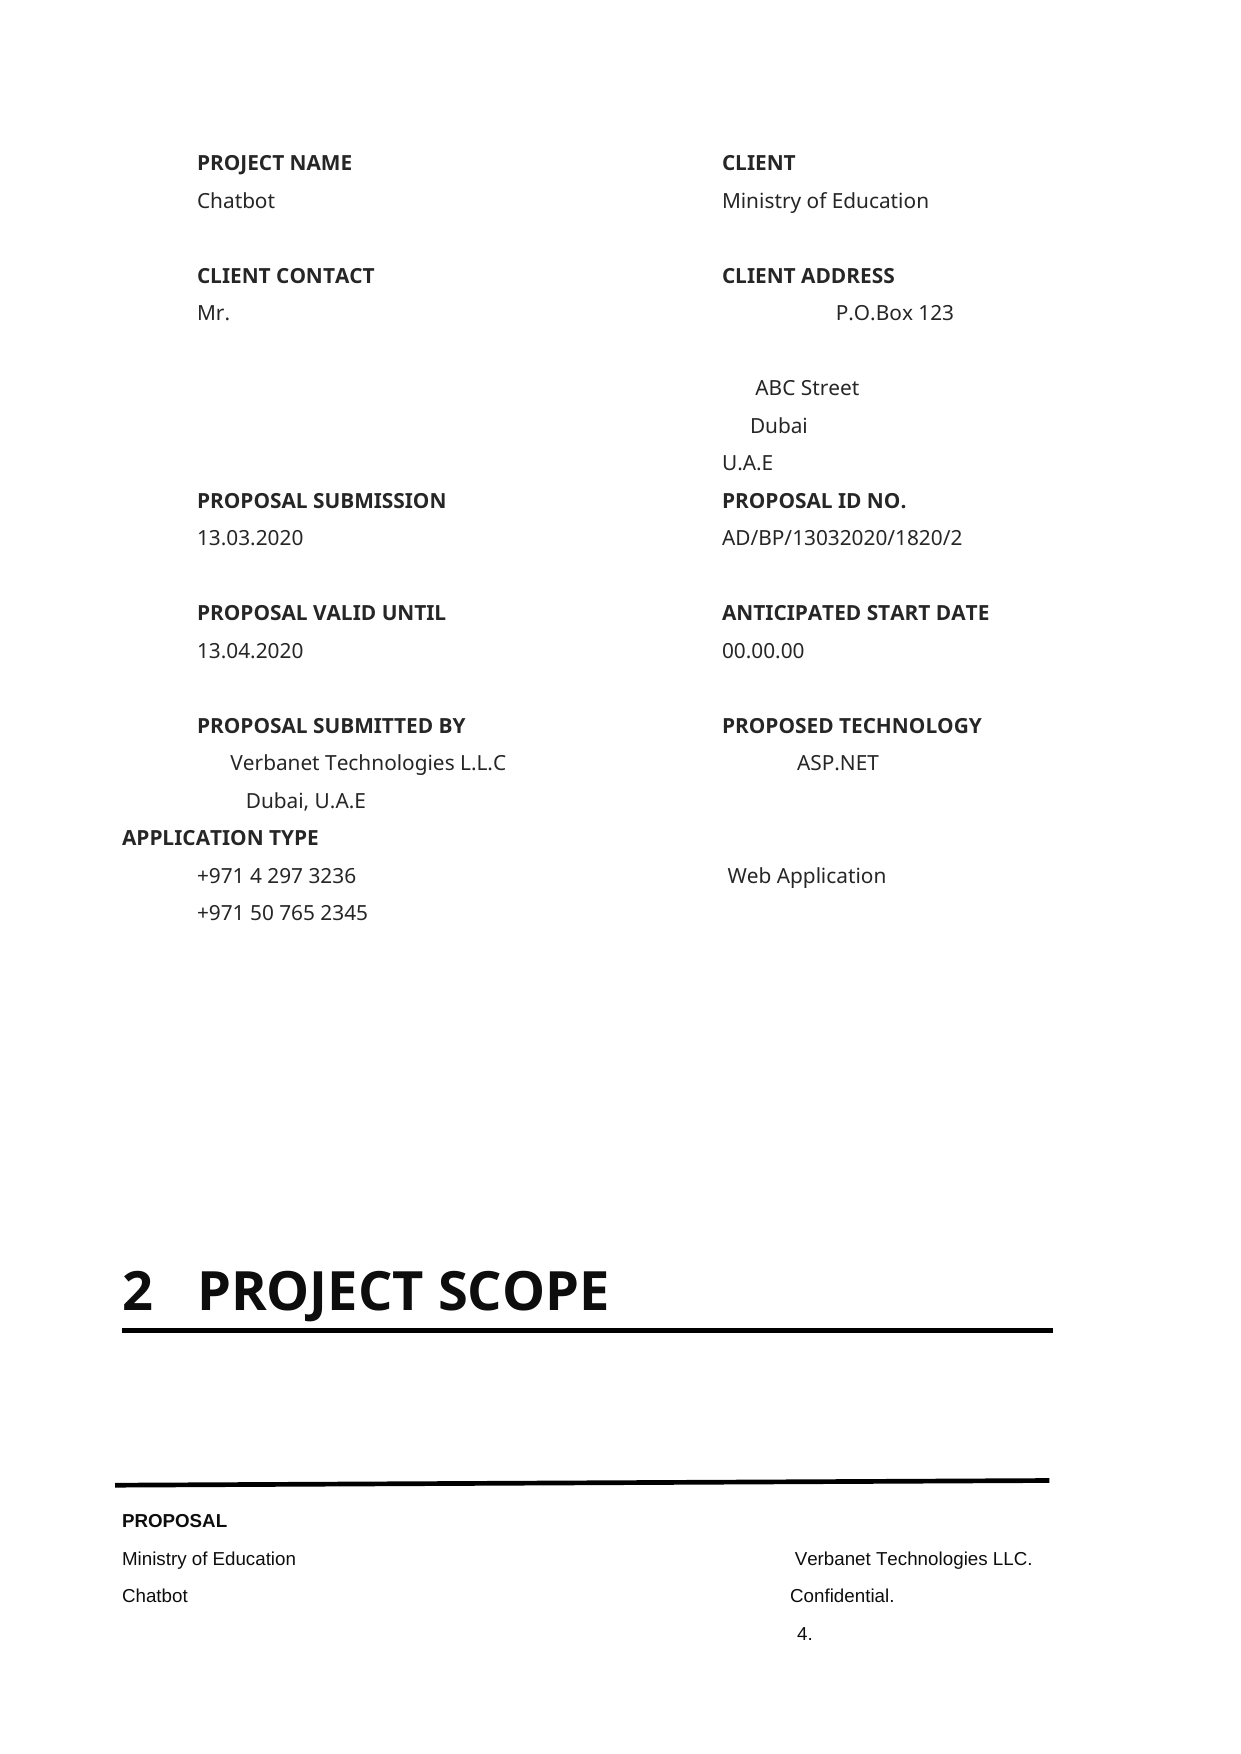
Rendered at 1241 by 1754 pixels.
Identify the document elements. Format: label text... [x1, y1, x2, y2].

text +971 4 297 3236 Web Application [197, 853, 1053, 891]
text Verbanet Technologies L.L.C ASP.NET Dubai, U.A.E APPLICATION TYPE [122, 741, 1053, 853]
text PROPOSAL SUBMITTED BY PROPOSED TECHNOLOGY [197, 703, 1053, 741]
text 13.04.2020 00.00.00 [197, 628, 1053, 666]
text +971 50 765 2345 [197, 891, 1053, 928]
text Mr. P.O.Box 123 [122, 291, 1053, 366]
text ABC Street [122, 366, 1053, 403]
text CLIENT CONTACT CLIENT ADDRESS [122, 253, 1053, 291]
text PROPOSAL VALID UNTIL ANTICIPATED START DATE [197, 591, 1053, 628]
text 13.03.2020 AD/BP/13032020/1820/2 [197, 516, 1053, 553]
text Chatbot Ministry of Education [197, 178, 1053, 216]
subtitle PROJECT SCOPE [122, 1252, 1053, 1328]
text PROJECT NAME CLIENT [122, 141, 1053, 178]
text Dubai [122, 403, 1053, 441]
text PROPOSAL SUBMISSION PROPOSAL ID NO. [197, 478, 1053, 516]
text U.A.E [122, 441, 1053, 478]
